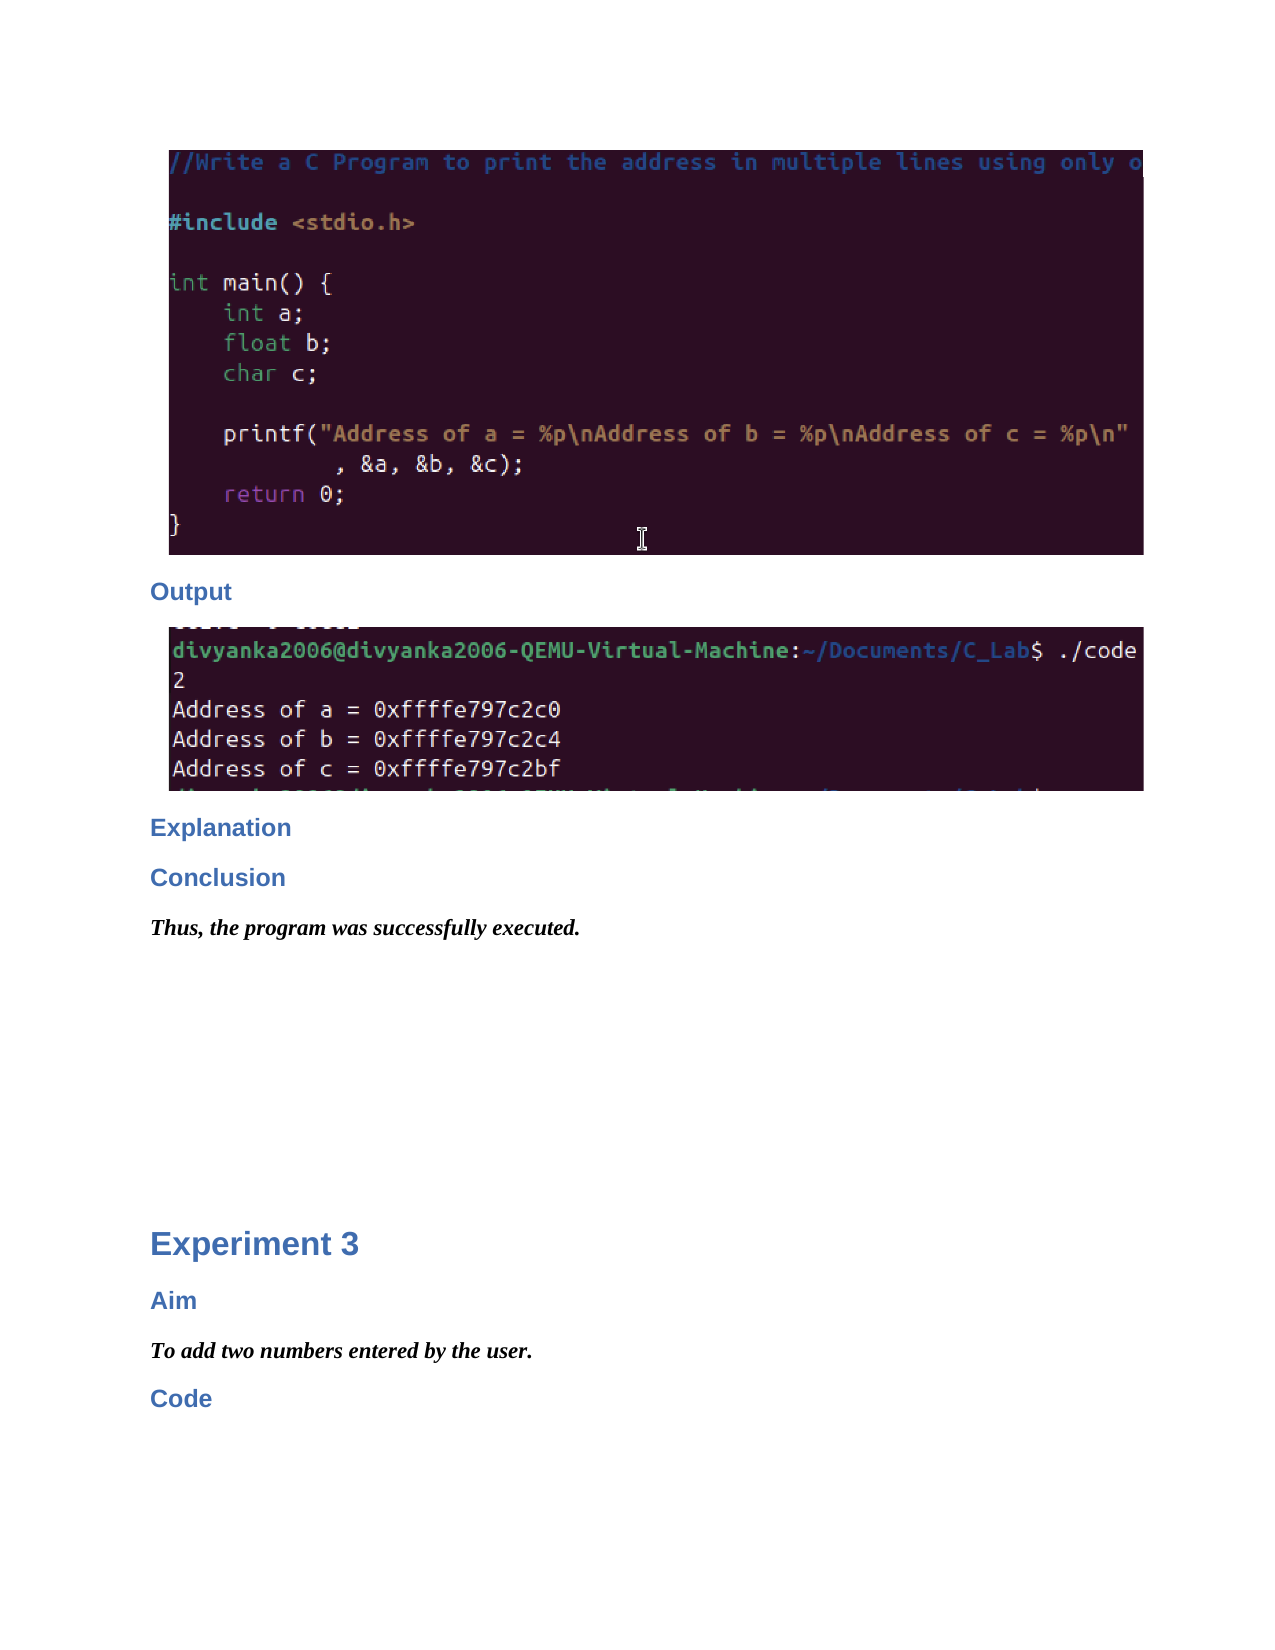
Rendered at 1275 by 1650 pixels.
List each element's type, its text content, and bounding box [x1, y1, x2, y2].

text Aim [150, 1286, 1125, 1315]
text To add two numbers entered by the user. [150, 1337, 1125, 1363]
text Conclusion [150, 863, 1125, 892]
text Output [150, 577, 1125, 606]
text Experiment 3 [150, 1224, 1125, 1263]
text Thus, the program was successfully executed. [150, 914, 1125, 940]
text Explanation [150, 813, 1125, 842]
text Code [150, 1384, 1125, 1413]
